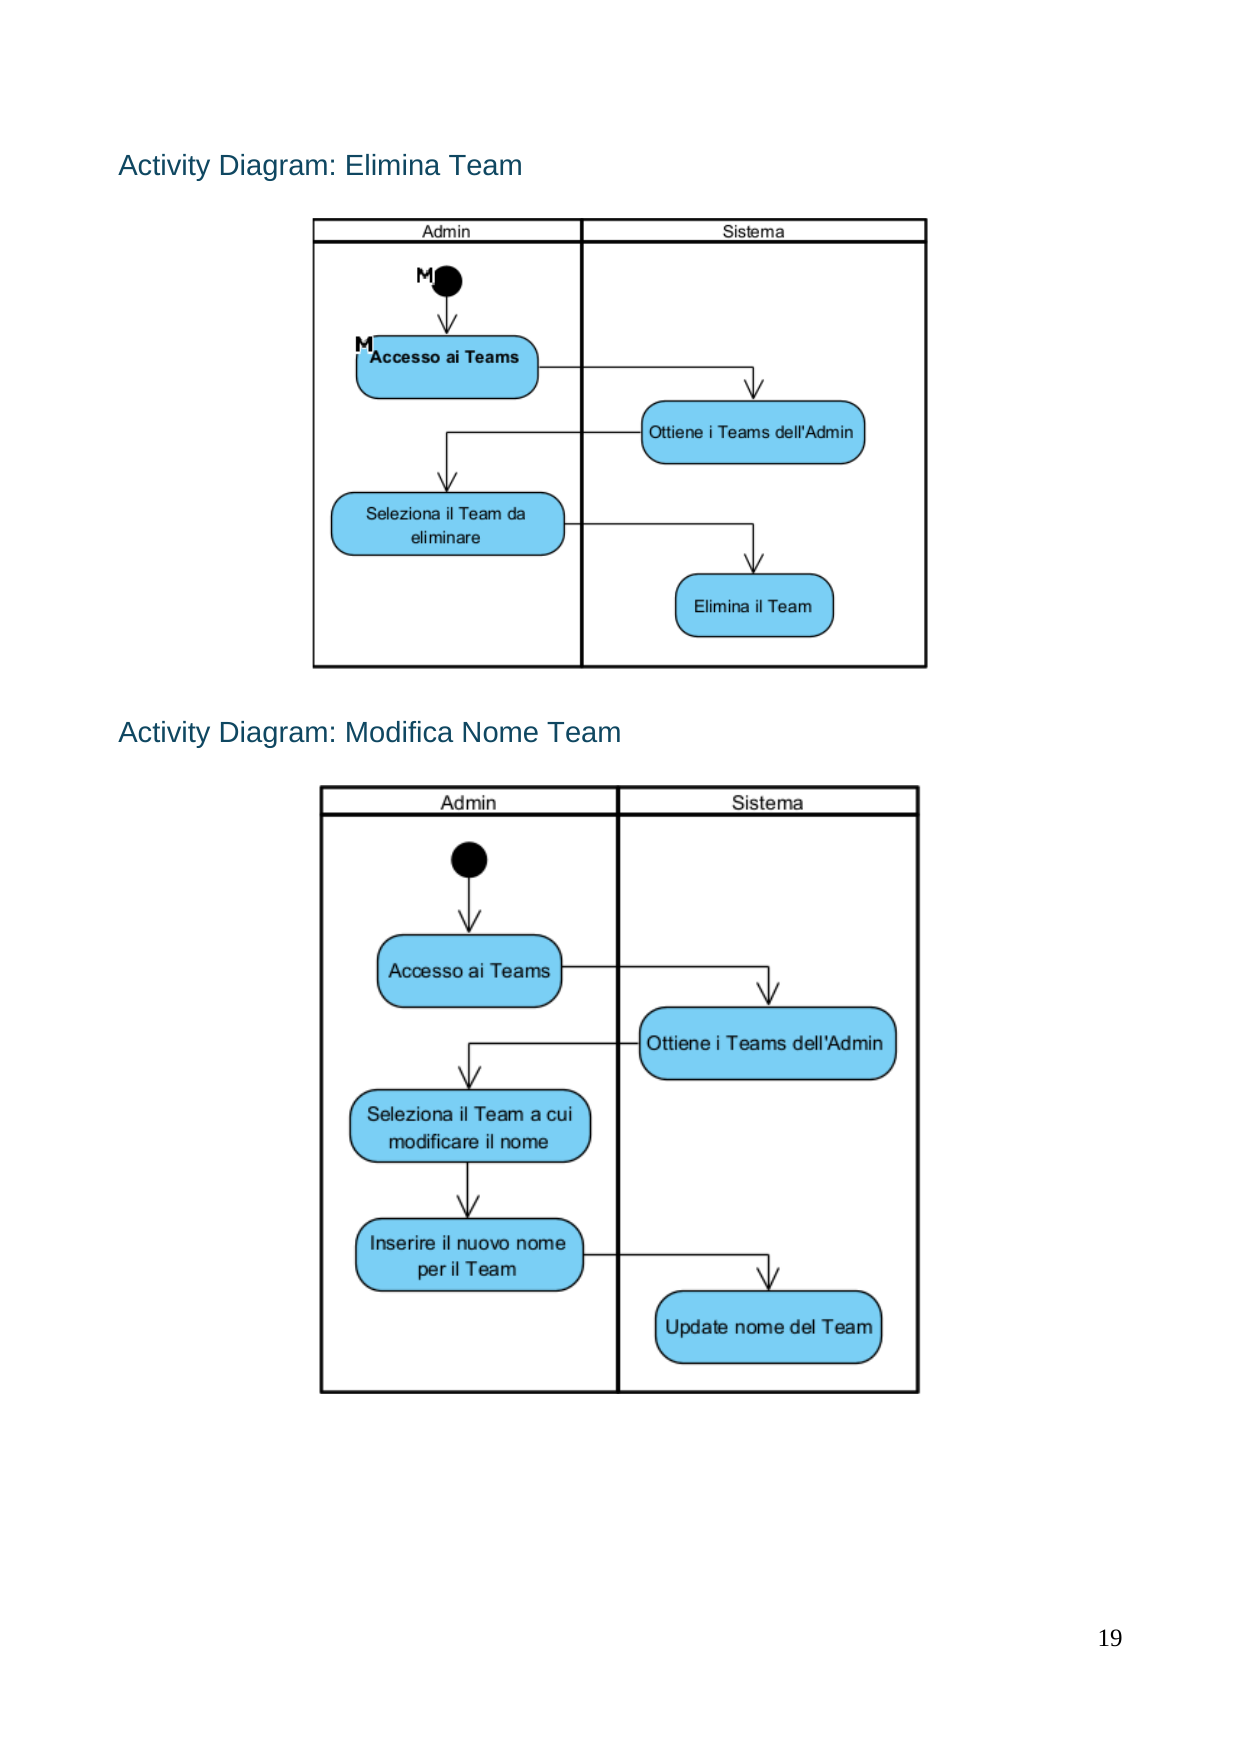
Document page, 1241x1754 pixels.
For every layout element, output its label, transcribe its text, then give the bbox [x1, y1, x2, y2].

subtitle Activity Diagram: Elimina Team [118, 148, 1122, 181]
subtitle Activity Diagram: Modifica Nome Team [118, 715, 1122, 748]
picture [319, 785, 921, 1394]
picture [312, 218, 928, 670]
